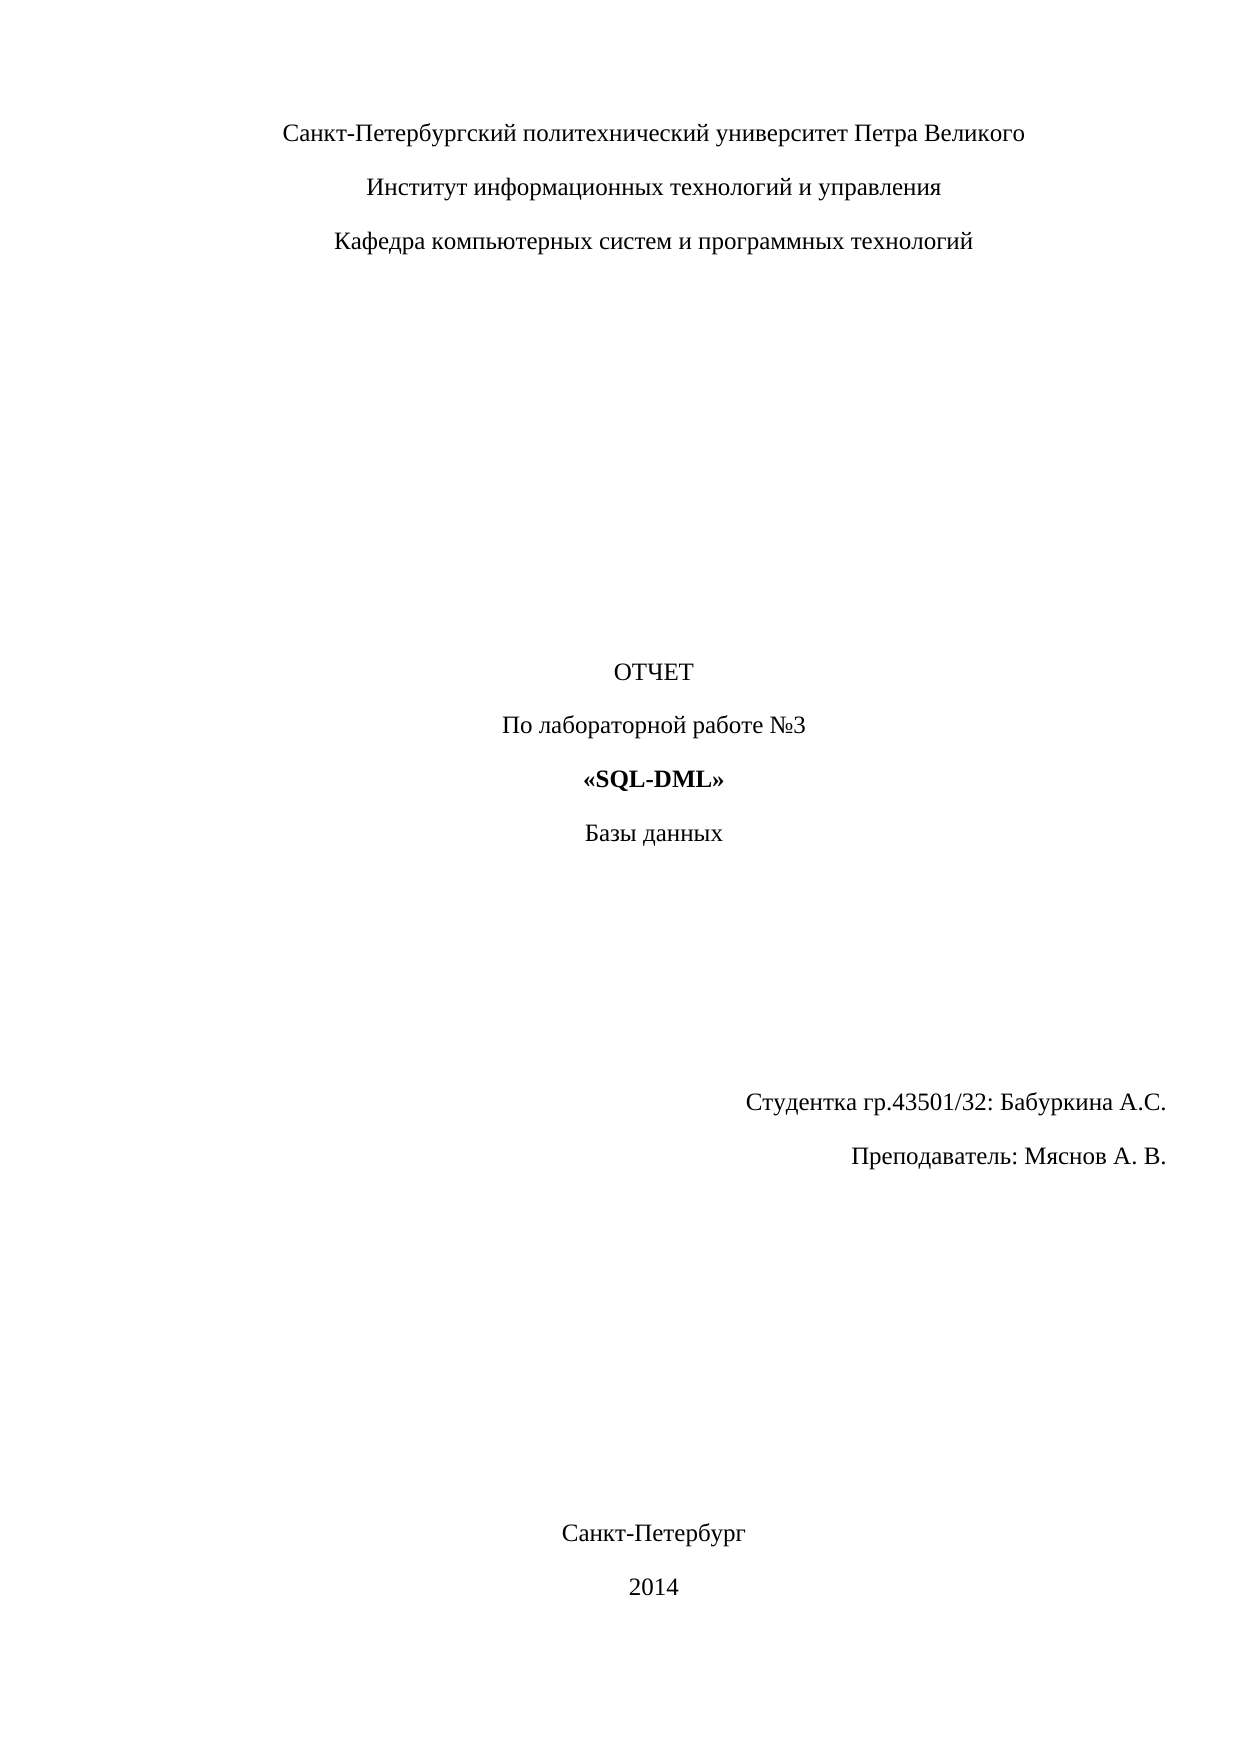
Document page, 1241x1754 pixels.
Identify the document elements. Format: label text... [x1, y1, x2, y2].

text Студентка гр.43501/32: Бабуркина А.С. [141, 1087, 1167, 1116]
text Институт информационных технологий и управления [141, 172, 1167, 201]
text Санкт-Петербургский политехнический университет Петра Великого [141, 118, 1167, 147]
text ОТЧЕТ [141, 657, 1167, 685]
text По лабораторной работе №3 [141, 711, 1167, 739]
text Кафедра компьютерных систем и программных технологий [141, 226, 1167, 254]
text Базы данных [141, 818, 1167, 847]
text Санкт-Петербург [141, 1518, 1167, 1547]
text Преподаватель: Мяснов А. В. [141, 1141, 1167, 1170]
text «SQL-DМL» [141, 764, 1167, 793]
text 2014 [141, 1572, 1167, 1601]
